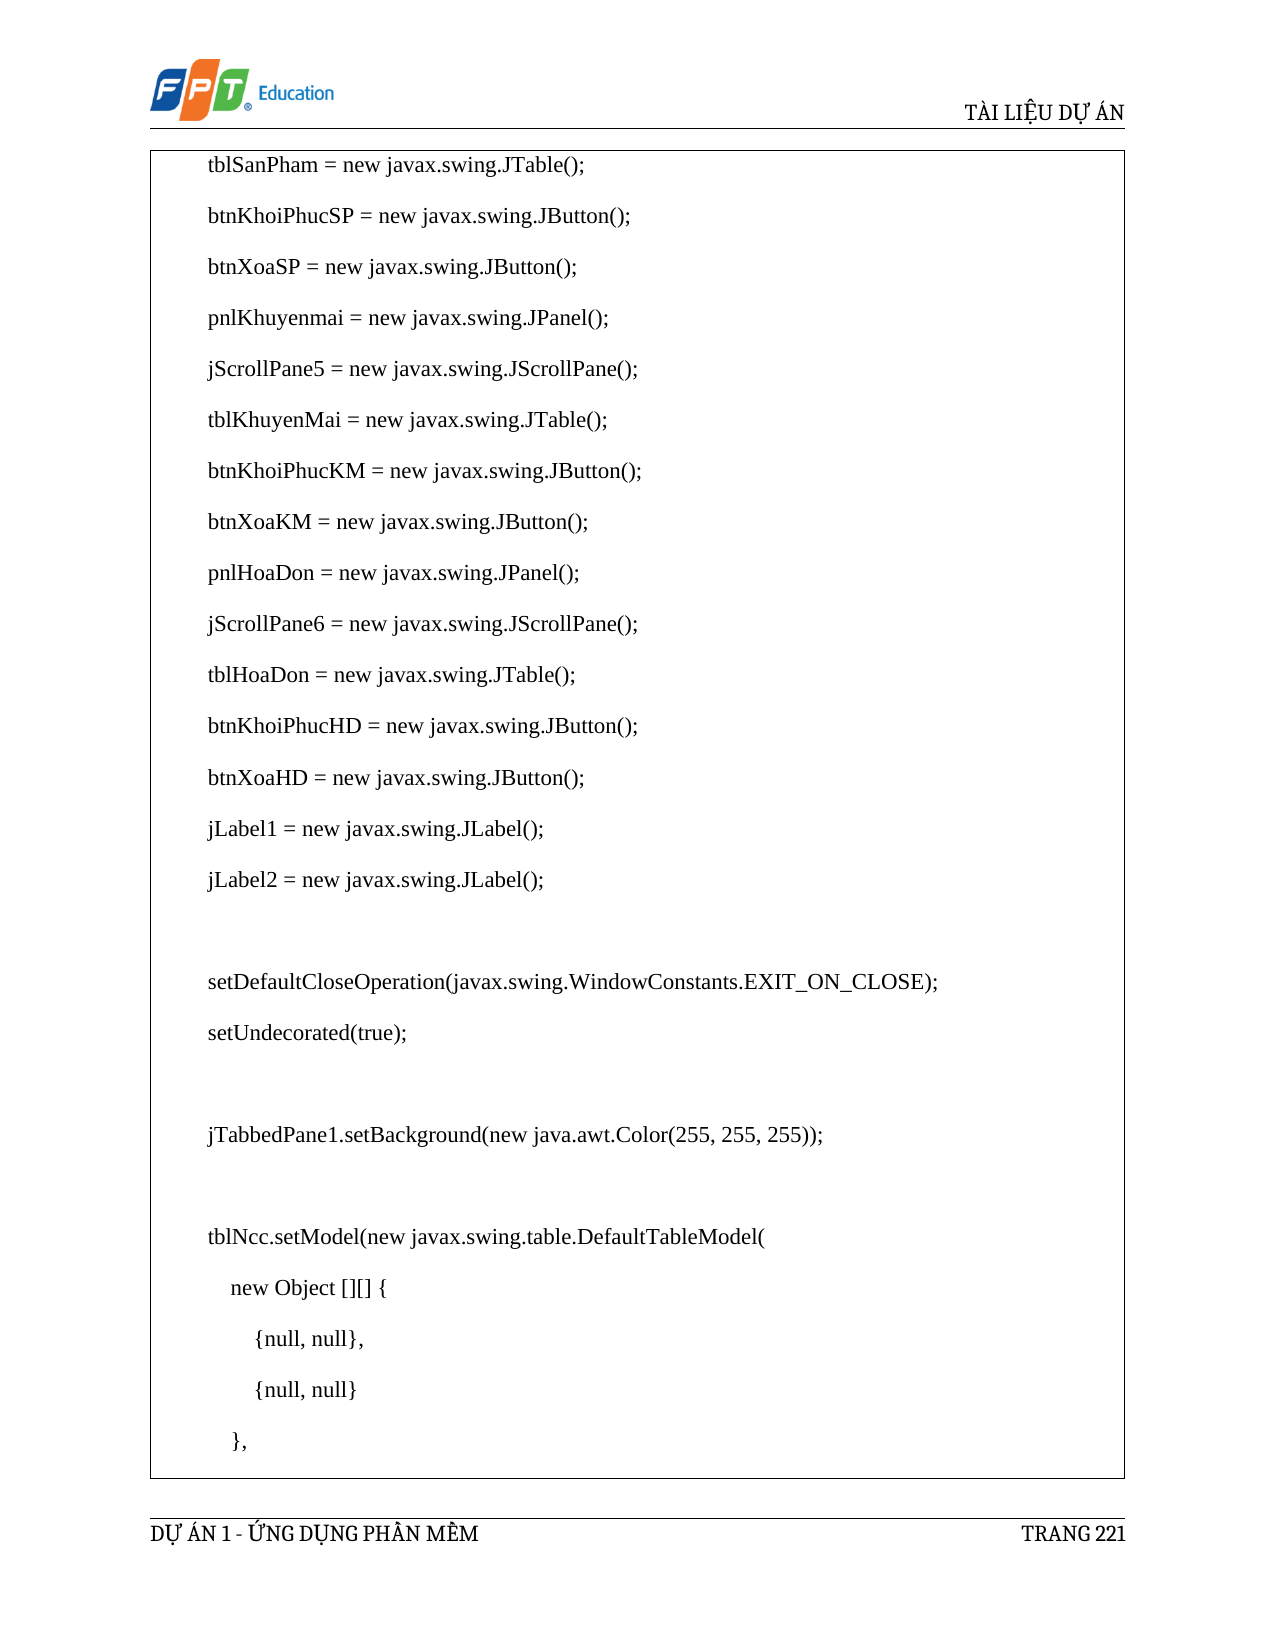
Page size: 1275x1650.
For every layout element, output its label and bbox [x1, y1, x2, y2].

table_header [151, 151, 1124, 1478]
picture [150, 59, 336, 121]
